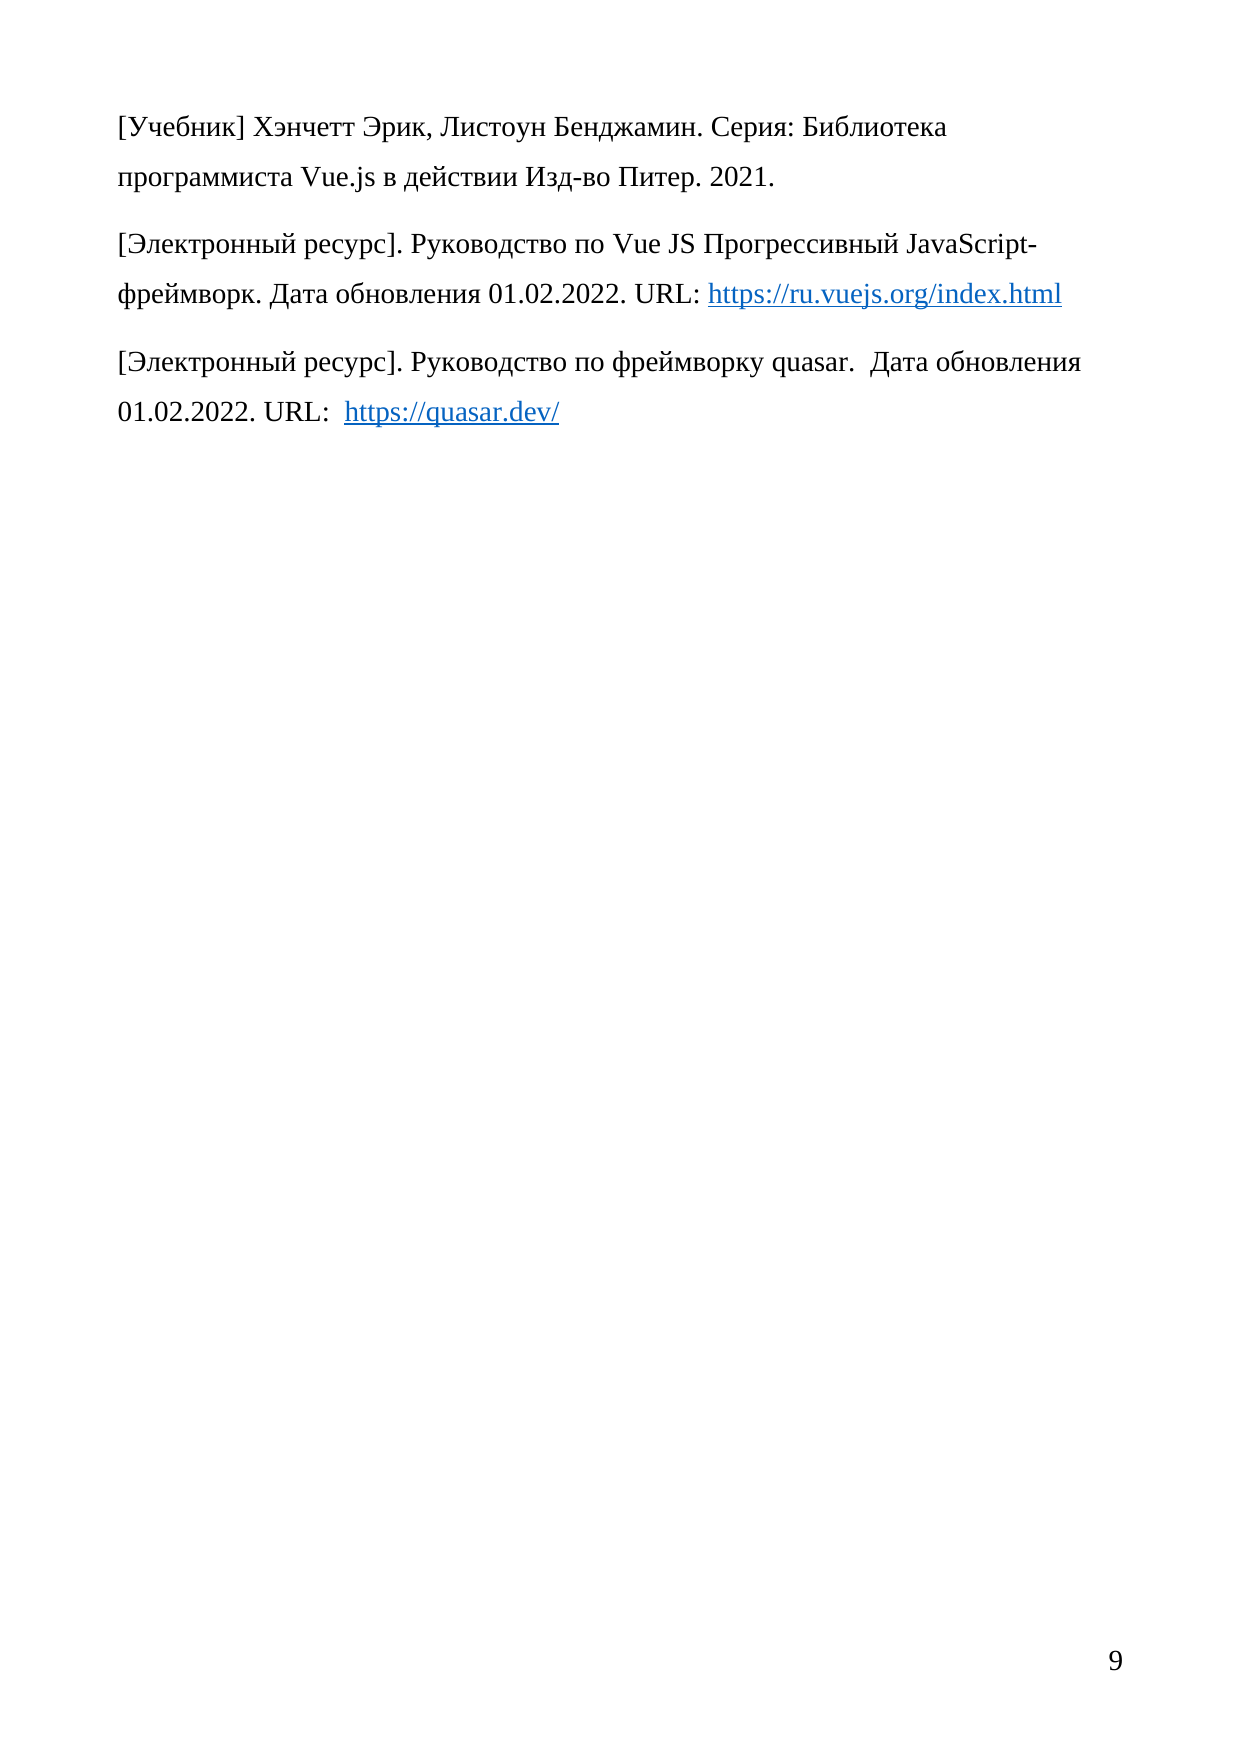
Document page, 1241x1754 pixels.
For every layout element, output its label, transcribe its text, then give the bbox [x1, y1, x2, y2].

text [Электронный ресурс]. Руководство по Vue JS Прогрессивный JavaScript-фреймворк. Дата обновления 01.02.2022. URL: https://ru.vuejs.org/index.html [117, 226, 1130, 310]
text [Электронный ресурс]. Руководство по фреймворку quasar. Дата обновления 01.02.2022. URL: https://quasar.dev/ [117, 344, 1130, 427]
text [Учебник] Хэнчетт Эрик, Листоун Бенджамин. Серия: Библиотека программиста Vue.js в действии Изд-во Питер. 2021. [117, 109, 1130, 193]
